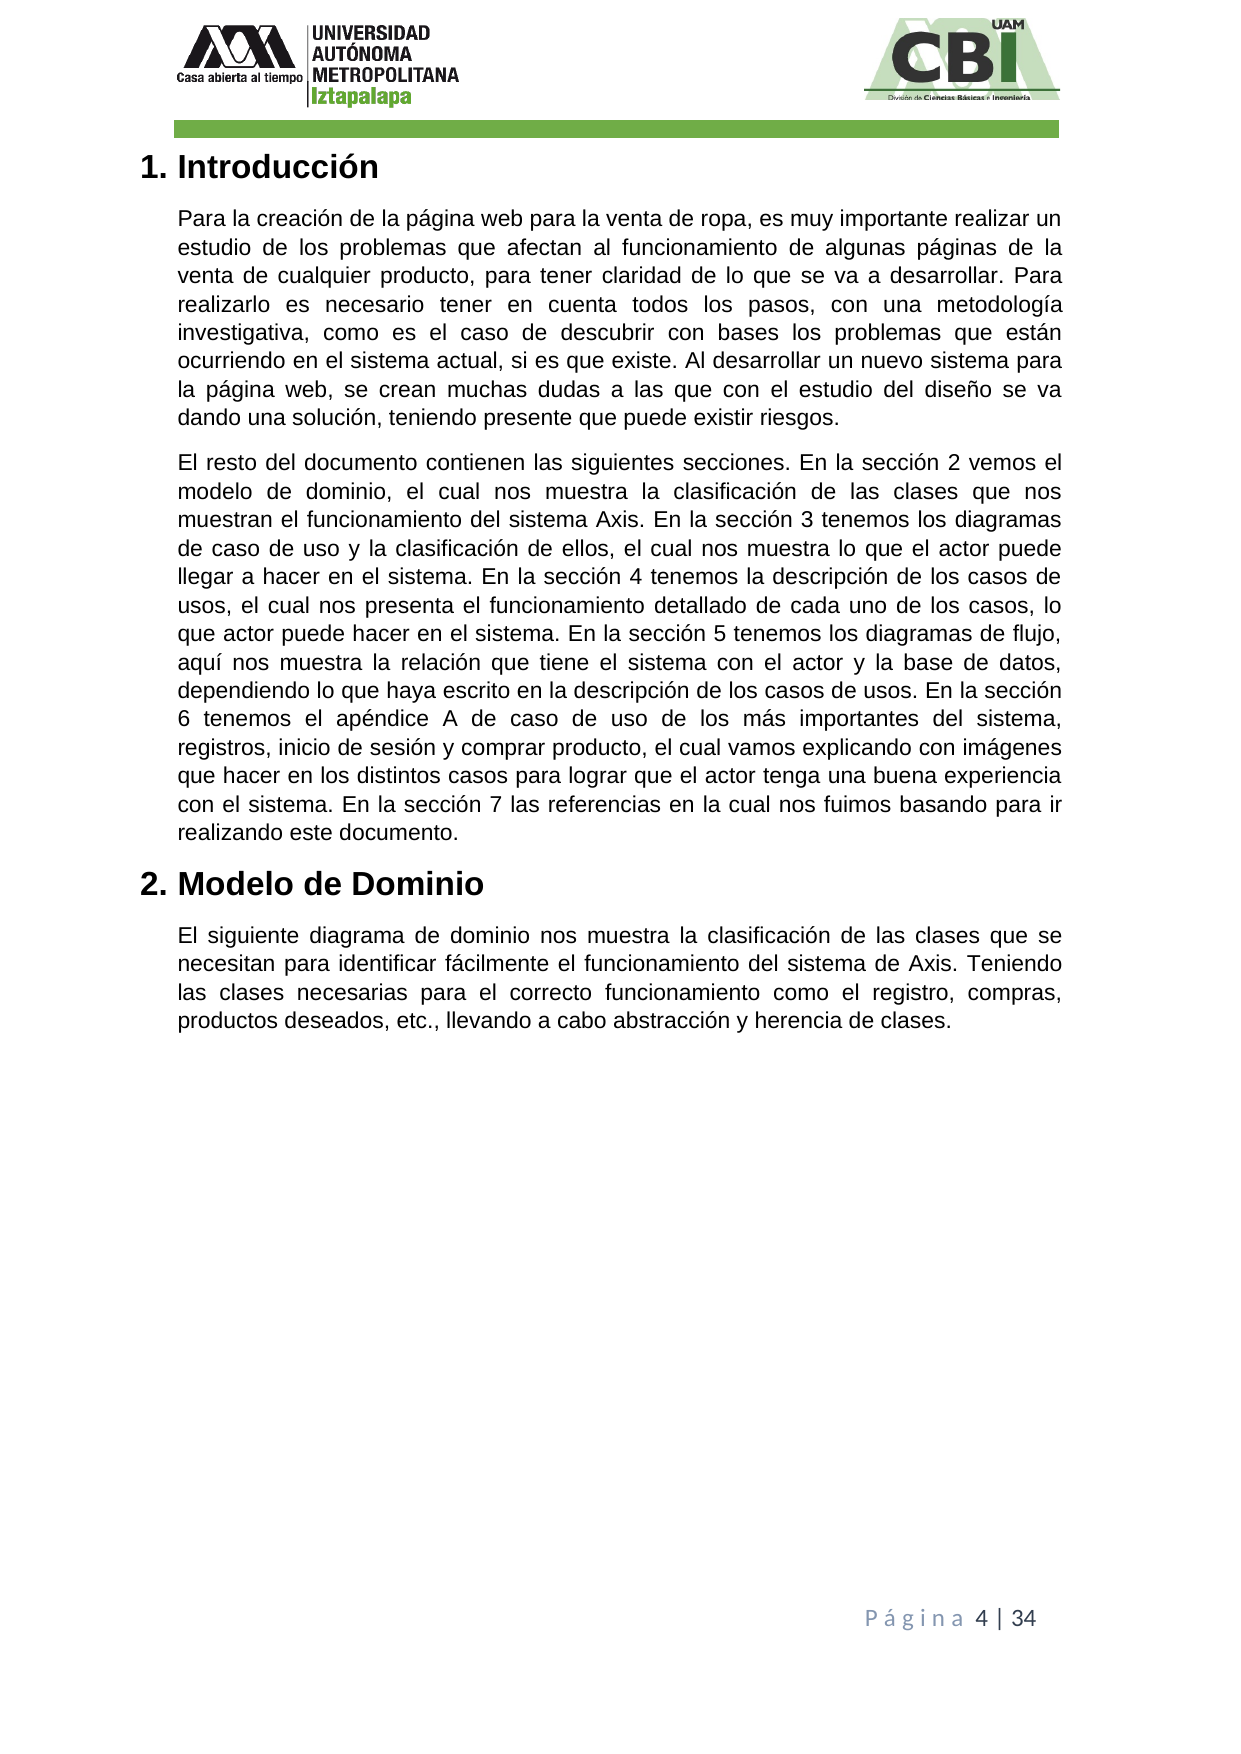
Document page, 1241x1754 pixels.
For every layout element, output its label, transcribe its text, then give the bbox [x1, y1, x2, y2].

subtitle Introducción [140, 148, 1063, 186]
picture [863, 18, 1060, 100]
text Para la creación de la página web para la venta de ropa, es muy importante realizar un estudio de los problemas que afectan al funcionamiento de algunas páginas de la venta de cualquier producto, para tener claridad de lo que se va a desarrollar. Para realizarlo es necesario tener en cuenta todos los pasos, con una metodología investigativa, como es el caso de descubrir con bases los problemas que están ocurriendo en el sistema actual, si es que existe. Al desarrollar un nuevo sistema para la página web, se crean muchas dudas a las que con el estudio del diseño se va dando una solución, teniendo presente que puede existir riesgos. [177, 205, 1063, 431]
text El resto del documento contienen las siguientes secciones. En la sección 2 vemos el modelo de dominio, el cual nos muestra la clasificación de las clases que nos muestran el funcionamiento del sistema Axis. En la sección 3 tenemos los diagramas de caso de uso y la clasificación de ellos, el cual nos muestra lo que el actor puede llegar a hacer en el sistema. En la sección 4 tenemos la descripción de los casos de usos, el cual nos presenta el funcionamiento detallado de cada uno de los casos, lo que actor puede hacer en el sistema. En la sección 5 tenemos los diagramas de flujo, aquí nos muestra la relación que tiene el sistema con el actor y la base de datos, dependiendo lo que haya escrito en la descripción de los casos de usos. En la sección 6 tenemos el apéndice A de caso de uso de los más importantes del sistema, registros, inicio de sesión y comprar producto, el cual vamos explicando con imágenes que hacer en los distintos casos para lograr que el actor tenga una buena experiencia con el sistema. En la sección 7 las referencias en la cual nos fuimos basando para ir realizando este documento. [177, 449, 1063, 845]
picture [177, 25, 459, 109]
text El siguiente diagrama de dominio nos muestra la clasificación de las clases que se necesitan para identificar fácilmente el funcionamiento del sistema de Axis. Teniendo las clases necesarias para el correcto funcionamiento como el registro, compras, productos deseados, etc., llevando a cabo abstracción y herencia de clases. [177, 922, 1063, 1033]
subtitle Modelo de Dominio [140, 864, 1063, 903]
